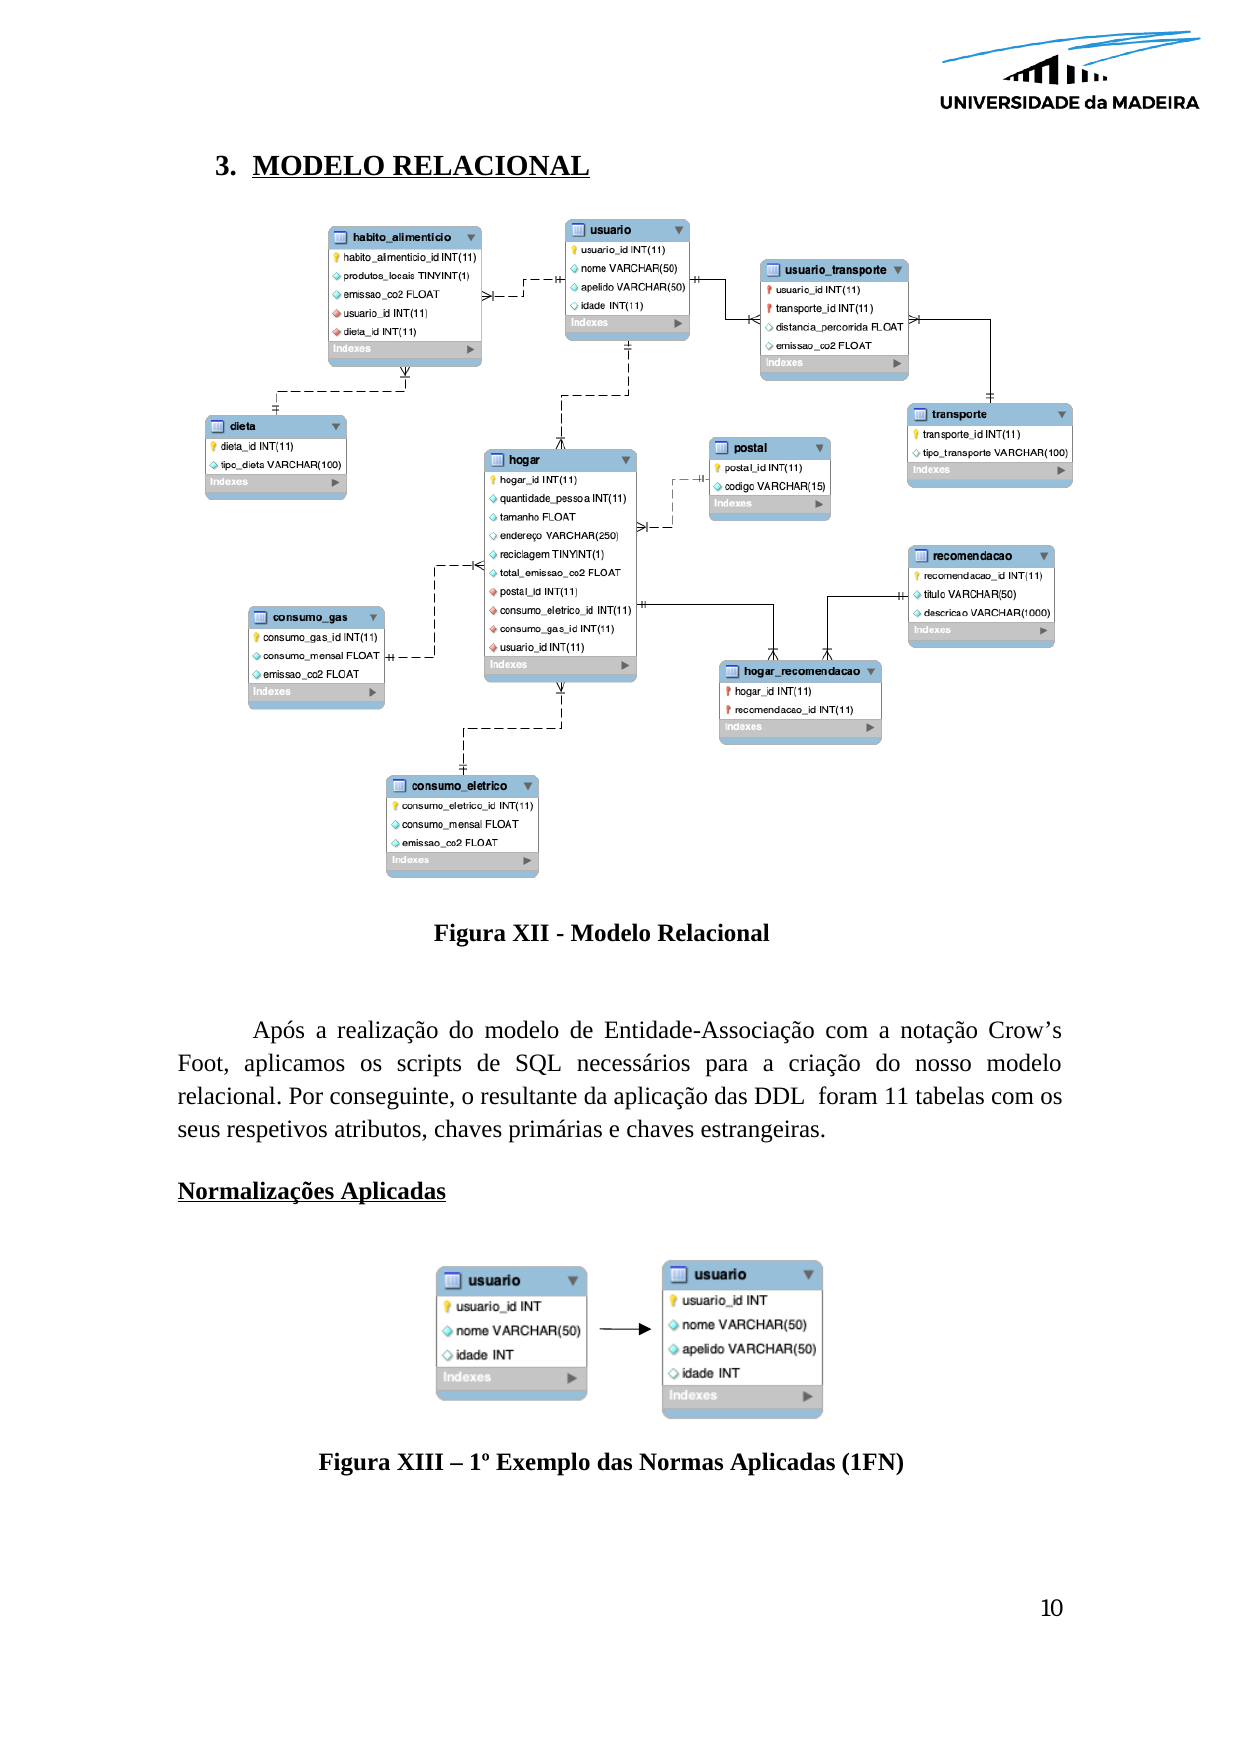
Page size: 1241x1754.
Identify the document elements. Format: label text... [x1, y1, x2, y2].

text Após a realização do modelo de Entidade-Associação com a notação Crow’s Foot, aplicamos os scripts de SQL necessários para a criação do nosso modelo relacional. Por conseguinte, o resultante da aplicação das DDL foram 11 tabelas com os seus respetivos atributos, chaves primárias e chaves estrangeiras. [177, 1015, 1063, 1142]
picture [939, 29, 1204, 111]
picture [195, 209, 1081, 886]
text Normalizações Aplicadas [177, 1176, 1063, 1205]
subtitle MODELO RELACIONAL [215, 148, 1063, 181]
picture [424, 1248, 834, 1430]
